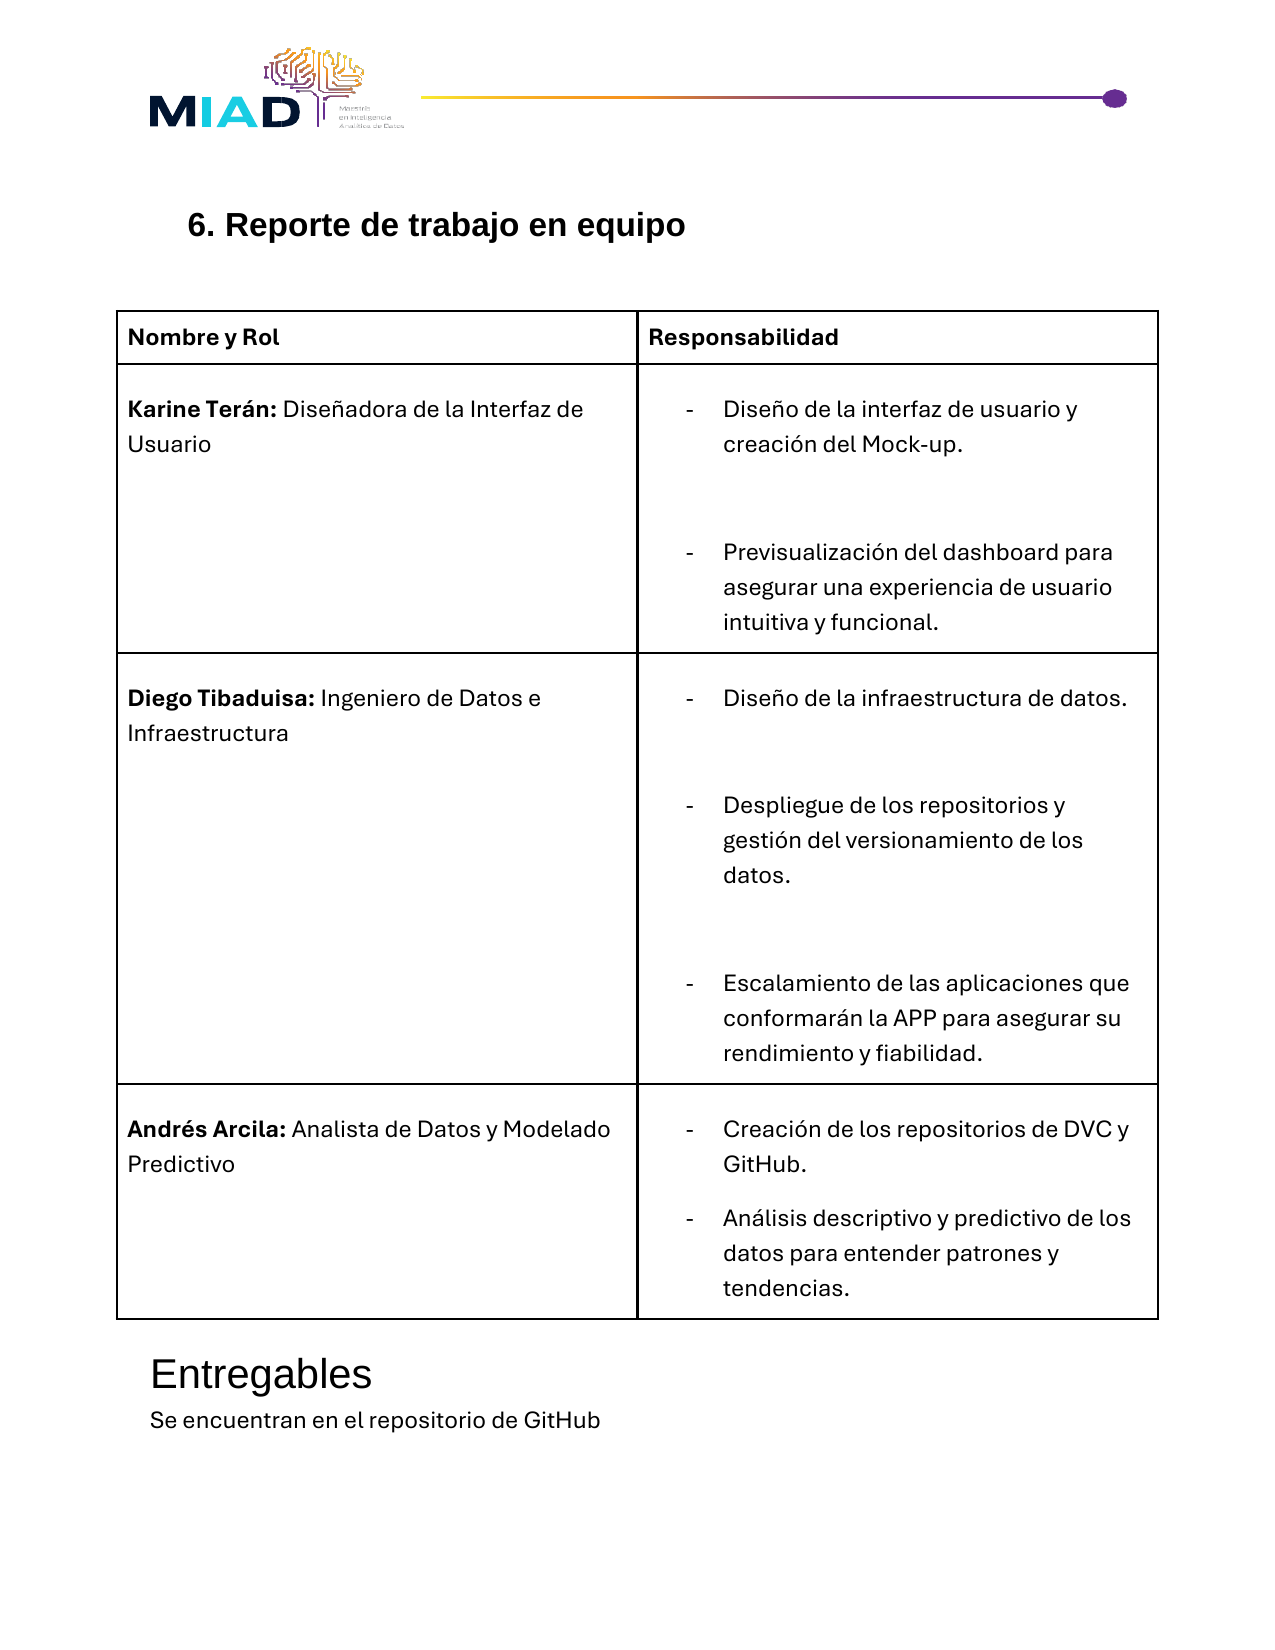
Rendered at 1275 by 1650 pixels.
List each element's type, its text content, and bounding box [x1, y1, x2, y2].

text Entregables [150, 1350, 1125, 1398]
table_cell Andrés Arcila: Analista de Datos y Modelado Predictivo [118, 1085, 636, 1317]
table_header Responsabilidad [639, 312, 1157, 363]
picture [264, 47, 404, 128]
table_cell Diseño de la interfaz de usuario y creación del Mock-up. Previsualización del dashboard para asegurar una experiencia de usuario intuitiva y funcional. [639, 365, 1157, 652]
table_header Nombre y Rol [118, 312, 636, 363]
table_cell Karine Terán: Diseñadora de la Interfaz de Usuario [118, 365, 636, 652]
list Reporte de trabajo en equipo [187, 205, 1125, 243]
table_cell Diego Tibaduisa: Ingeniero de Datos e Infraestructura [118, 654, 636, 1083]
table_cell Diseño de la infraestructura de datos. Despliegue de los repositorios y gestión del versionamiento de los datos. Escalamiento de las aplicaciones que conformarán la APP para asegurar su rendimiento y fiabilidad. [639, 654, 1157, 1083]
text Se encuentran en el repositorio de GitHub [150, 1405, 1125, 1435]
table_cell Creación de los repositorios de DVC y GitHub. Análisis descriptivo y predictivo de los datos para entender patrones y tendencias. [639, 1085, 1157, 1317]
picture [421, 89, 1127, 108]
